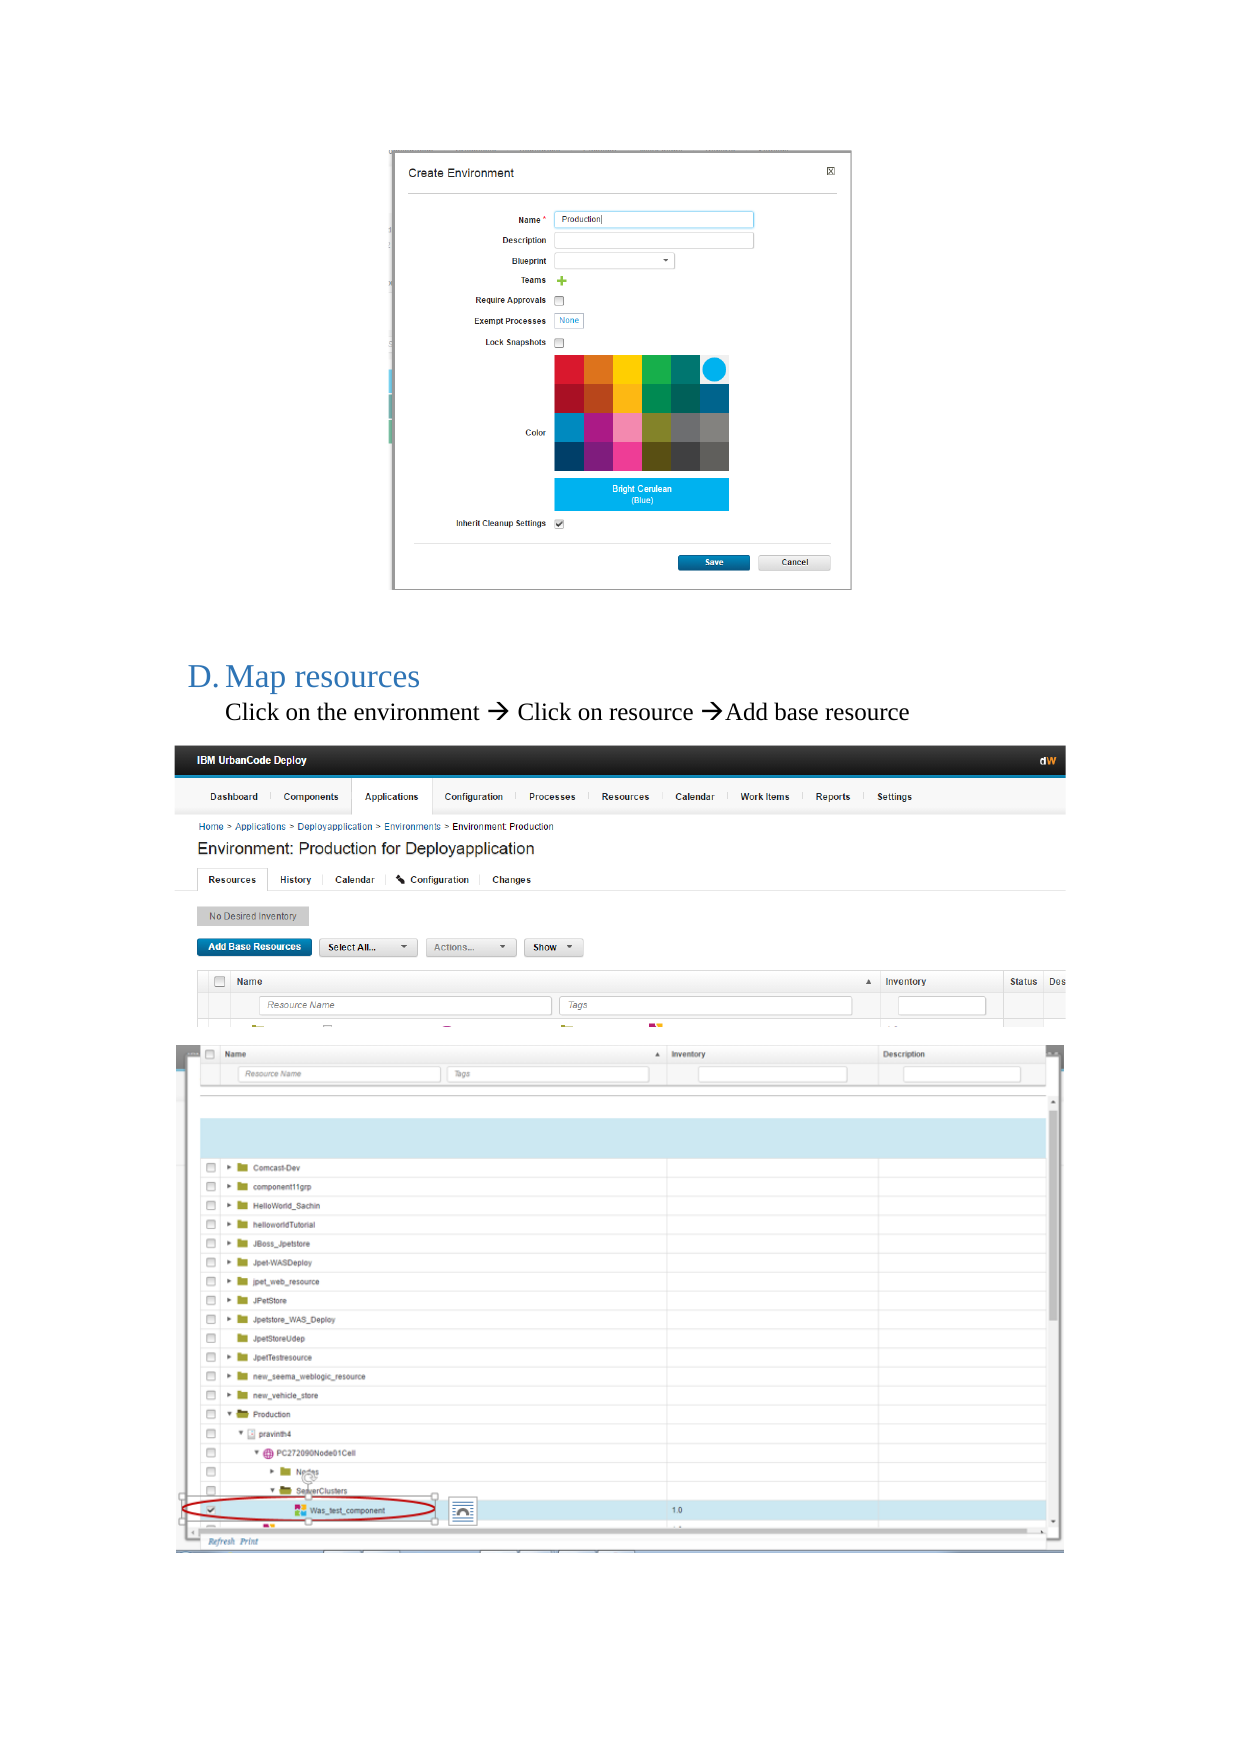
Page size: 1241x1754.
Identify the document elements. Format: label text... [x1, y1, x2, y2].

picture [176, 1045, 1064, 1553]
text Click on the environment Click on resource Add base resource [150, 697, 1090, 726]
picture [388, 150, 852, 590]
subtitle Map resources [187, 656, 1090, 694]
picture [174, 745, 1066, 776]
picture [174, 779, 1066, 1027]
